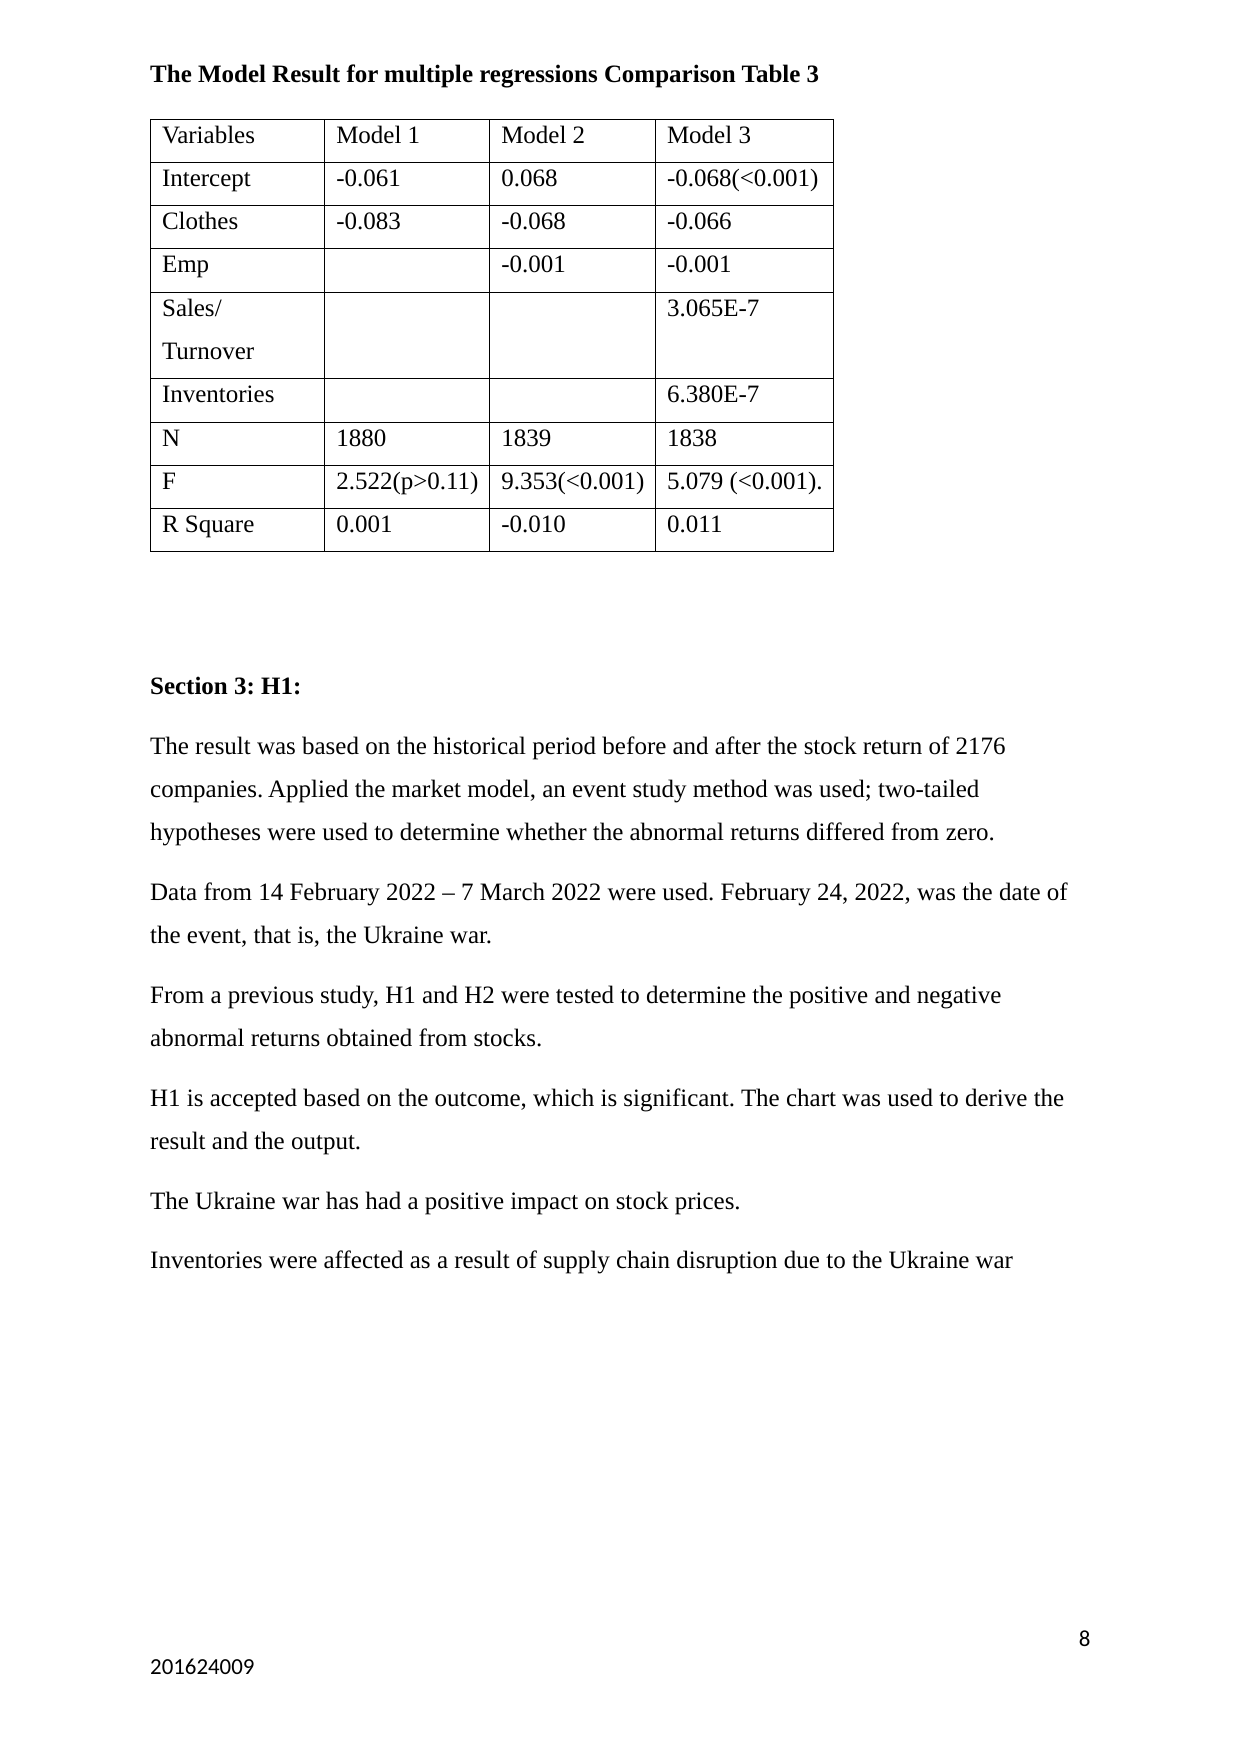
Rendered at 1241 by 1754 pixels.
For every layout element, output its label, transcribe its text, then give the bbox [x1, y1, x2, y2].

table_cell N [151, 423, 324, 465]
table_cell [325, 249, 489, 292]
text From a previous study, H1 and H2 were tested to determine the positive and negative abnormal returns obtained from stocks. [150, 980, 1090, 1052]
table_cell 3.065E-7 [656, 293, 833, 378]
table_cell 1838 [656, 423, 833, 465]
table_cell 1880 [325, 423, 489, 465]
table_header Model 2 [490, 120, 655, 162]
table_cell -0.061 [325, 163, 489, 205]
table_cell -0.066 [656, 206, 833, 248]
table_cell 1839 [490, 423, 655, 465]
table_cell [490, 379, 655, 422]
table_cell Emp [151, 249, 324, 292]
table_cell R Square [151, 509, 324, 551]
table_header Model 3 [656, 120, 833, 162]
table_cell -0.010 [490, 509, 655, 551]
table_cell 5.079 (<0.001). [656, 466, 833, 508]
table_cell 2.522(p>0.11) [325, 466, 489, 508]
table_cell -0.001 [656, 249, 833, 292]
table_cell -0.083 [325, 206, 489, 248]
text Inventories were affected as a result of supply chain disruption due to the Ukraine war [150, 1246, 1090, 1274]
table_cell 0.001 [325, 509, 489, 551]
table_cell Clothes [151, 206, 324, 248]
table_cell -0.068 [490, 206, 655, 248]
table_cell [325, 379, 489, 422]
table_cell 6.380E-7 [656, 379, 833, 422]
table_header Variables [151, 120, 324, 162]
table_cell 0.011 [656, 509, 833, 551]
table_cell 0.068 [490, 163, 655, 205]
table_cell [325, 293, 489, 378]
table_cell Intercept [151, 163, 324, 205]
text Section 3: H1: [150, 671, 1090, 700]
text The Ukraine war has had a positive impact on stock prices. [150, 1186, 1090, 1214]
table_cell Sales/Turnover [151, 293, 324, 378]
table_cell -0.001 [490, 249, 655, 292]
table_cell 9.353(<0.001) [490, 466, 655, 508]
text H1 is accepted based on the outcome, which is significant. The chart was used to derive the result and the output. [150, 1083, 1090, 1155]
table_cell F [151, 466, 324, 508]
text The Model Result for multiple regressions Comparison Table 3 [150, 59, 1090, 88]
table_header Model 1 [325, 120, 489, 162]
text The result was based on the historical period before and after the stock return of 2176 companies. Applied the market model, an event study method was used; two-tailed hypotheses were used to determine whether the abnormal returns differed from zero. [150, 731, 1090, 846]
text Data from 14 February 2022 – 7 March 2022 were used. February 24, 2022, was the date of the event, that is, the Ukraine war. [150, 877, 1090, 949]
table_cell [490, 293, 655, 378]
table_cell Inventories [151, 379, 324, 422]
table_cell -0.068(<0.001) [656, 163, 833, 205]
